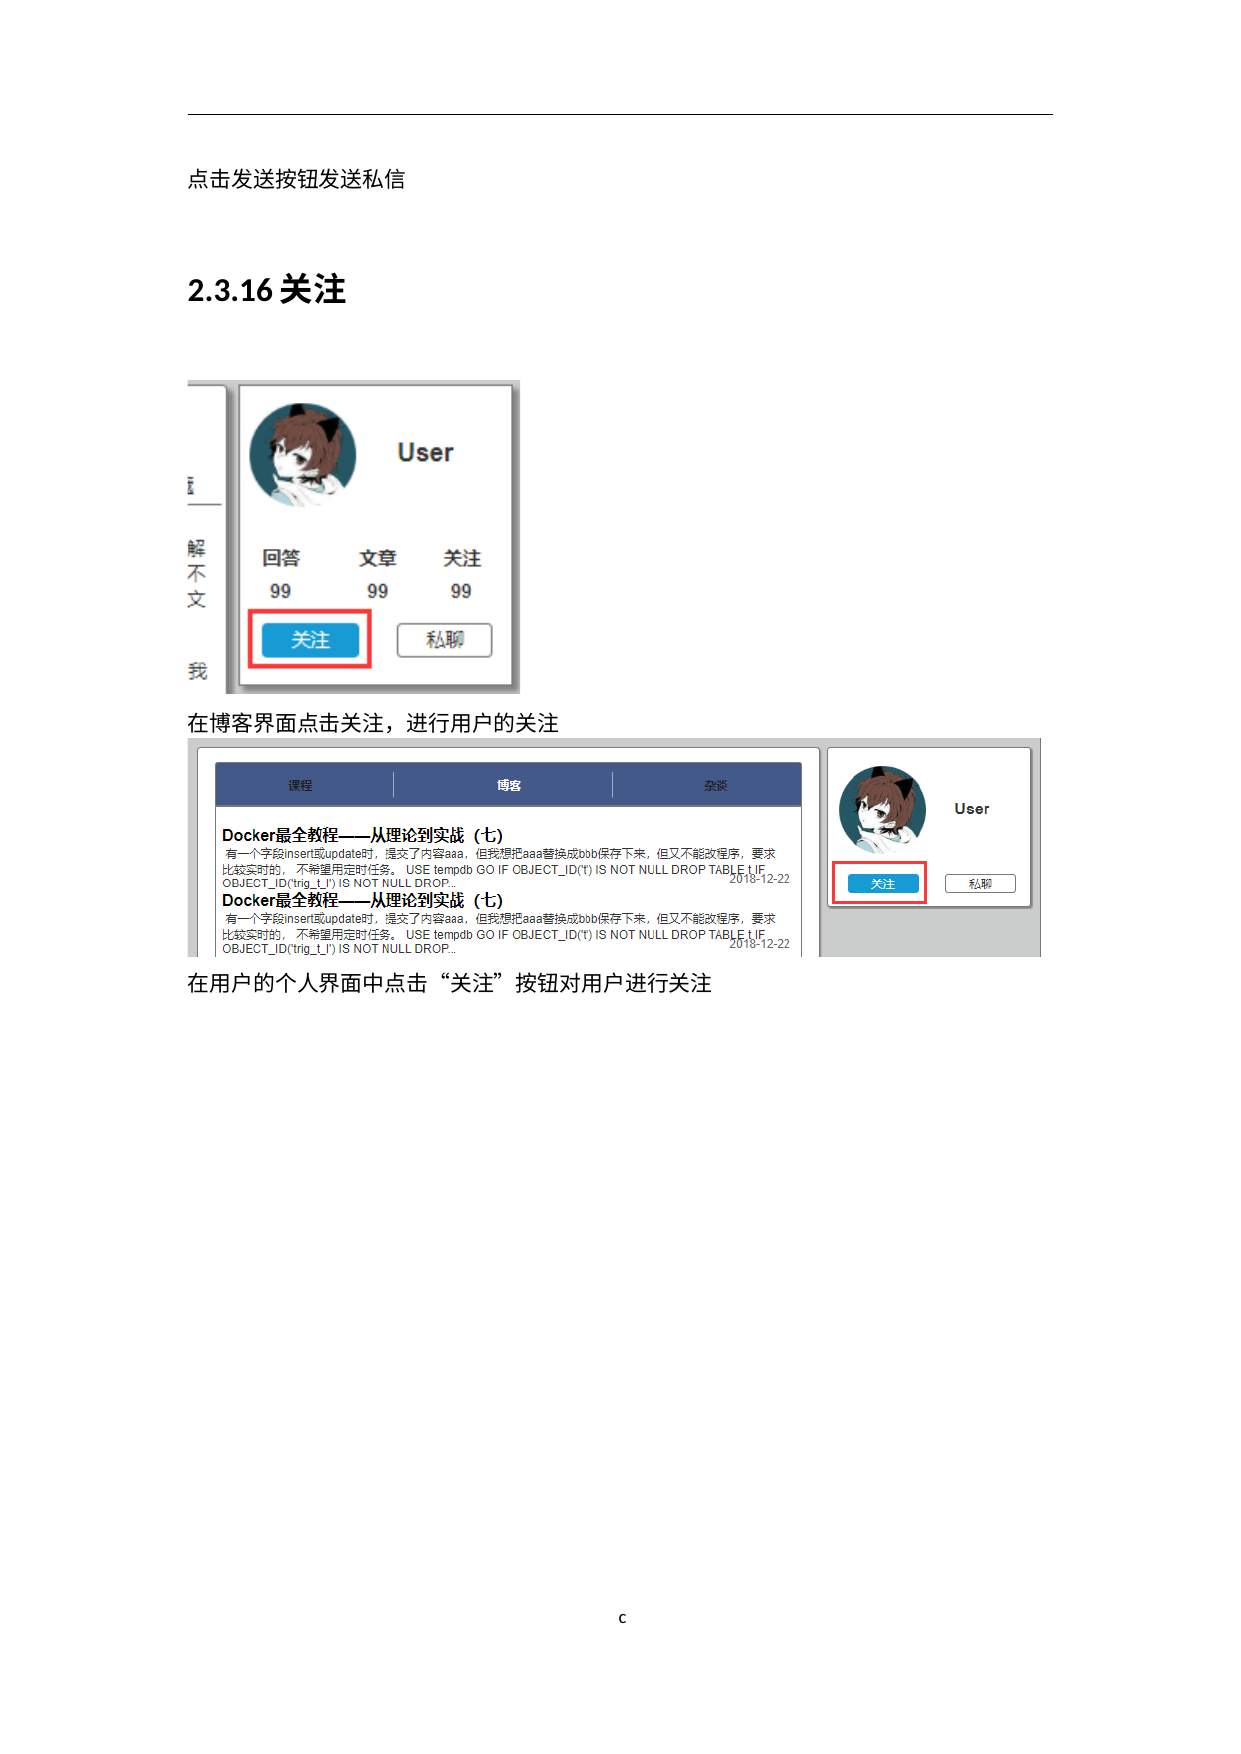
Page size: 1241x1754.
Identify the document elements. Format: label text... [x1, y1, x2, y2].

picture [187, 738, 1053, 957]
text 在用户的个人界面中点击“关注”按钮对用户进行关注 [187, 966, 1053, 998]
text 点击发送按钮发送私信 [187, 162, 1053, 194]
subtitle 2.3.16关注 [187, 254, 1053, 319]
text 在博客界面点击关注，进行用户的关注 [187, 706, 1053, 738]
picture [187, 380, 521, 694]
